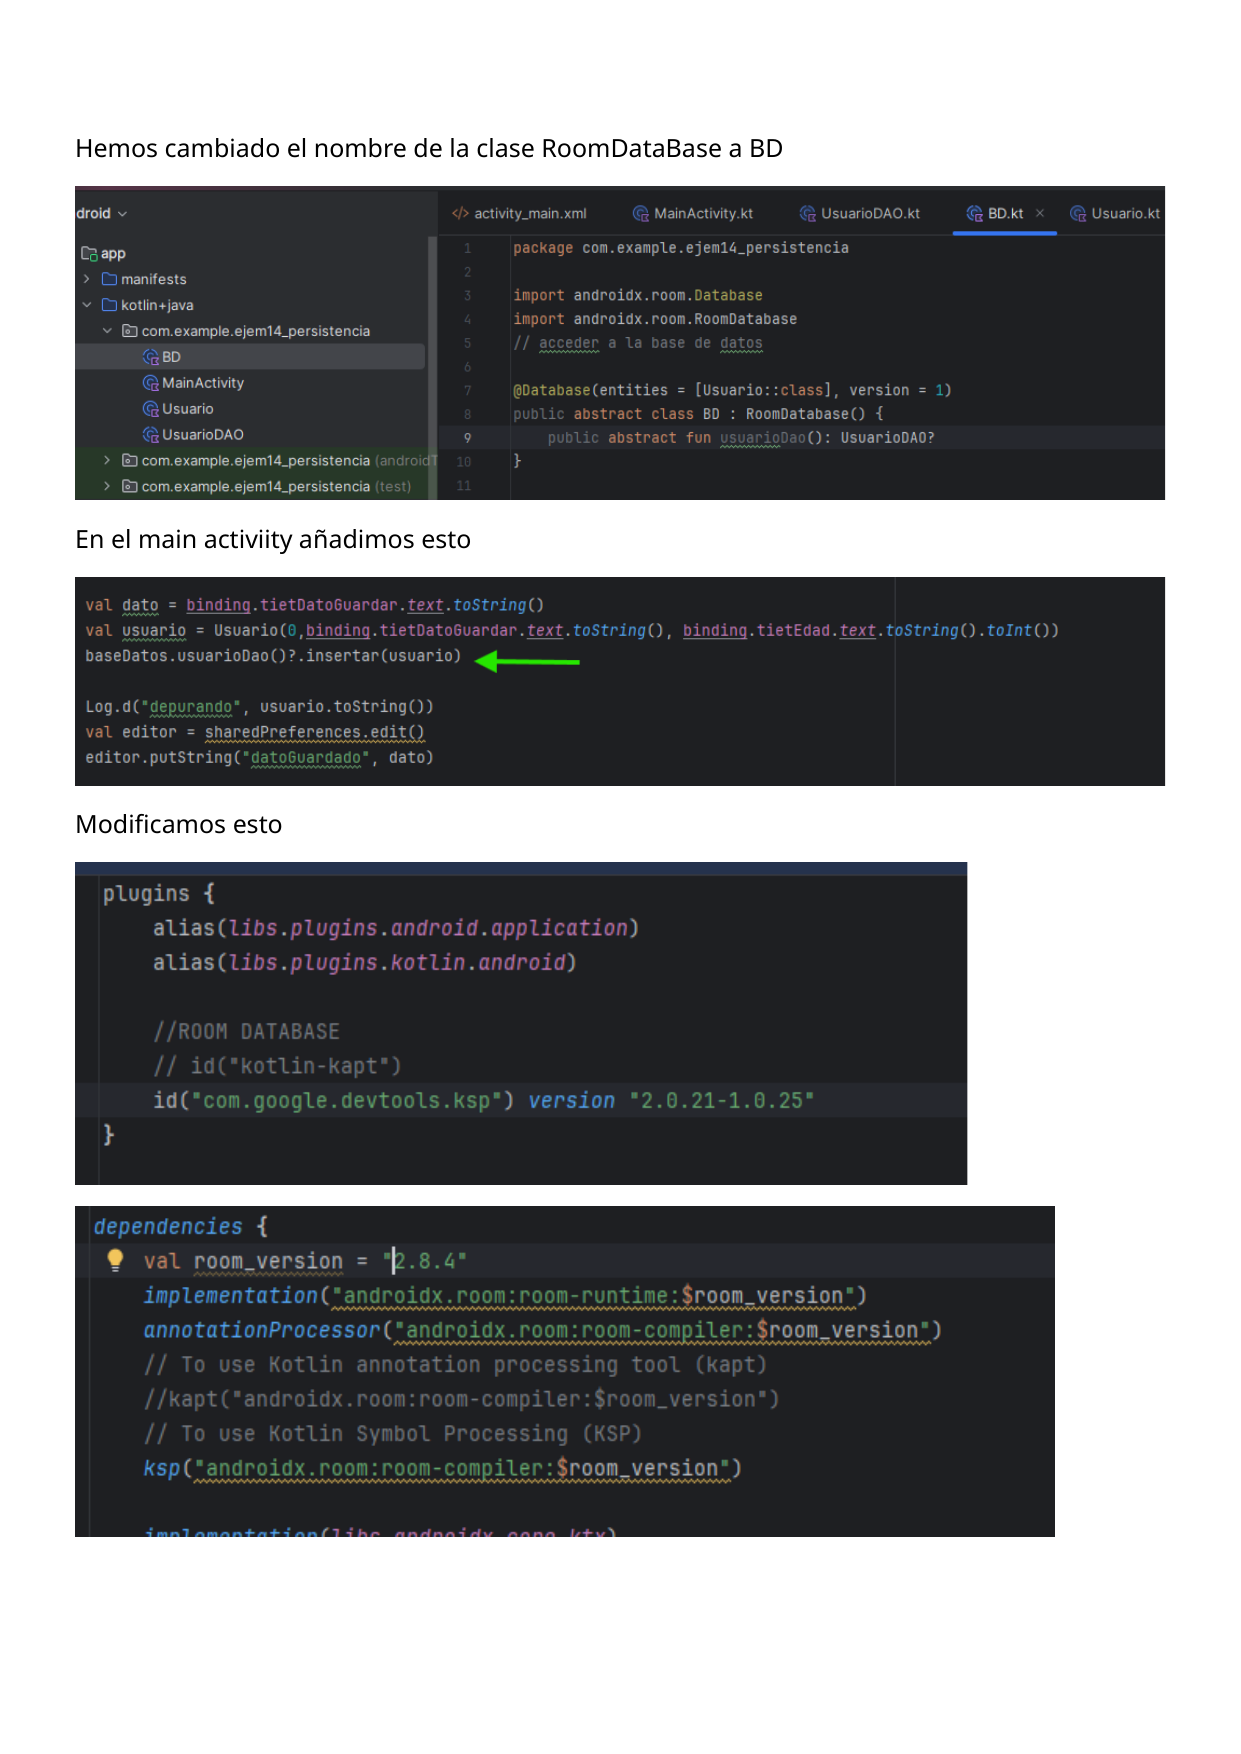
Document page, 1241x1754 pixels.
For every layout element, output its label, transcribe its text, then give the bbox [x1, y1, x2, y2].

picture [75, 186, 1166, 500]
text Hemos cambiado el nombre de la clase RoomDataBase a BD [75, 131, 1165, 165]
picture [75, 1206, 1055, 1537]
picture [75, 577, 1166, 786]
picture [75, 862, 968, 1185]
text En el main activiity añadimos esto [75, 522, 1165, 556]
text Modificamos esto [75, 807, 1165, 841]
